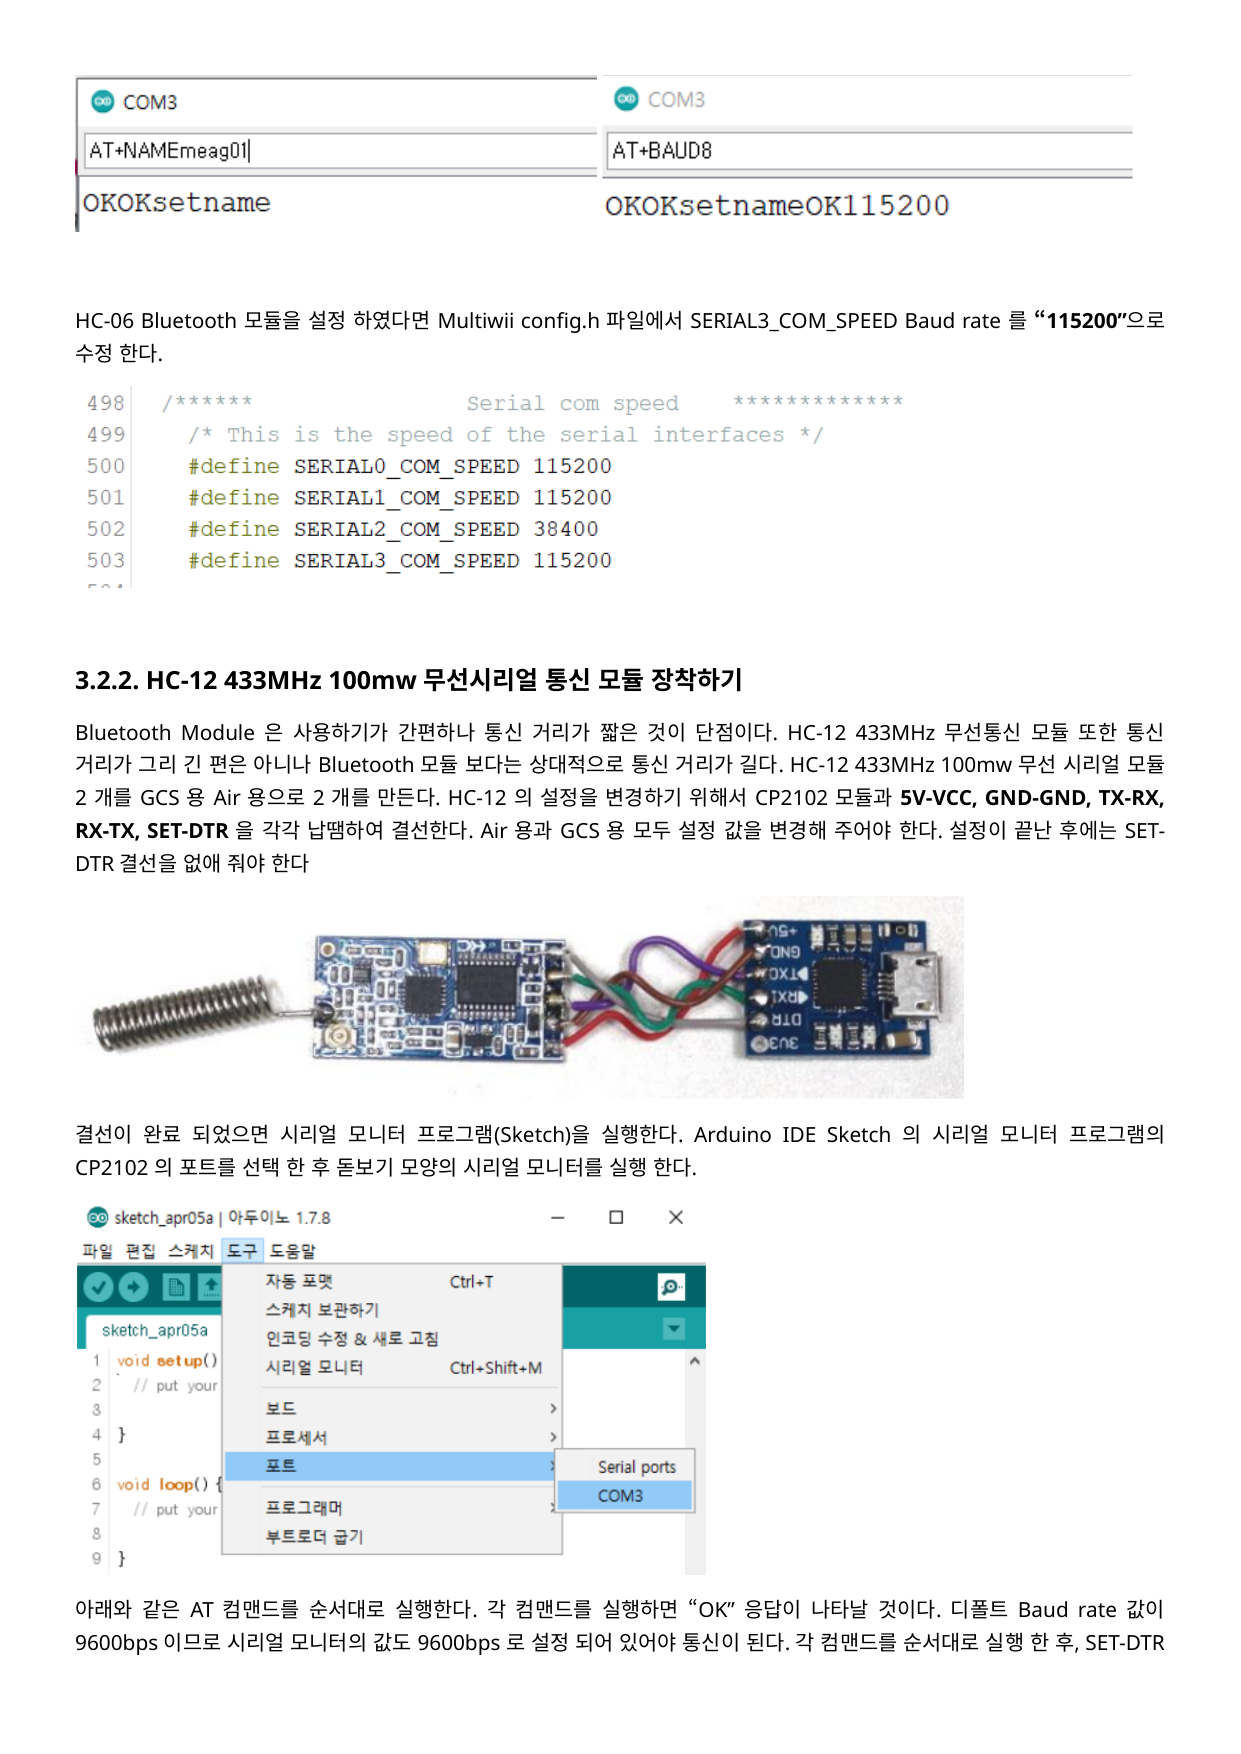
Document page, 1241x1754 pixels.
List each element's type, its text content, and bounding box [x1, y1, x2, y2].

text 3.2.2. HC-12 433MHz 100mw 무선시리얼 통신 모듈 장착하기 [75, 660, 1165, 696]
text 결선이 완료 되었으면 시리얼 모니터 프로그램(Sketch)을 실행한다. Arduino IDE Sketch 의 시리얼 모니터 프로그램의 CP2102 의 포트를 선택 한 후 돋보기 모양의 시리얼 모니터를 실행 한다. [75, 1118, 1165, 1181]
picture [75, 896, 964, 1100]
picture [602, 75, 1133, 232]
text Bluetooth Module 은 사용하기가 간편하나 통신 거리가 짧은 것이 단점이다. HC-12 433MHz 무선통신 모듈 또한 통신 거리가 그리 긴 편은 아니나 Bluetooth 모듈 보다는 상대적으로 통신 거리가 길다. HC-12 433MHz 100mw 무선 시리얼 모듈 2 개를 GCS 용 Air 용으로 2 개를 만든다. HC-12 의 설정을 변경하기 위해서 CP2102 모듈과 5V-VCC, GND-GND, TX-RX, RX-TX, SET-DTR 을 각각 납땜하여 결선한다. Air 용과 GCS 용 모두 설정 값을 변경해 주어야 한다. 설정이 끝난 후에는 SET-DTR 결선을 없애 줘야 한다 [75, 716, 1165, 877]
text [75, 1593, 1165, 1656]
picture [75, 386, 906, 588]
picture [75, 75, 597, 232]
picture [75, 1200, 707, 1575]
text HC-06 Bluetooth 모듈을 설정 하였다면 Multiwii config.h 파일에서 SERIAL3_COM_SPEED Baud rate 를 “115200”으로 수정 한다. [75, 304, 1165, 367]
